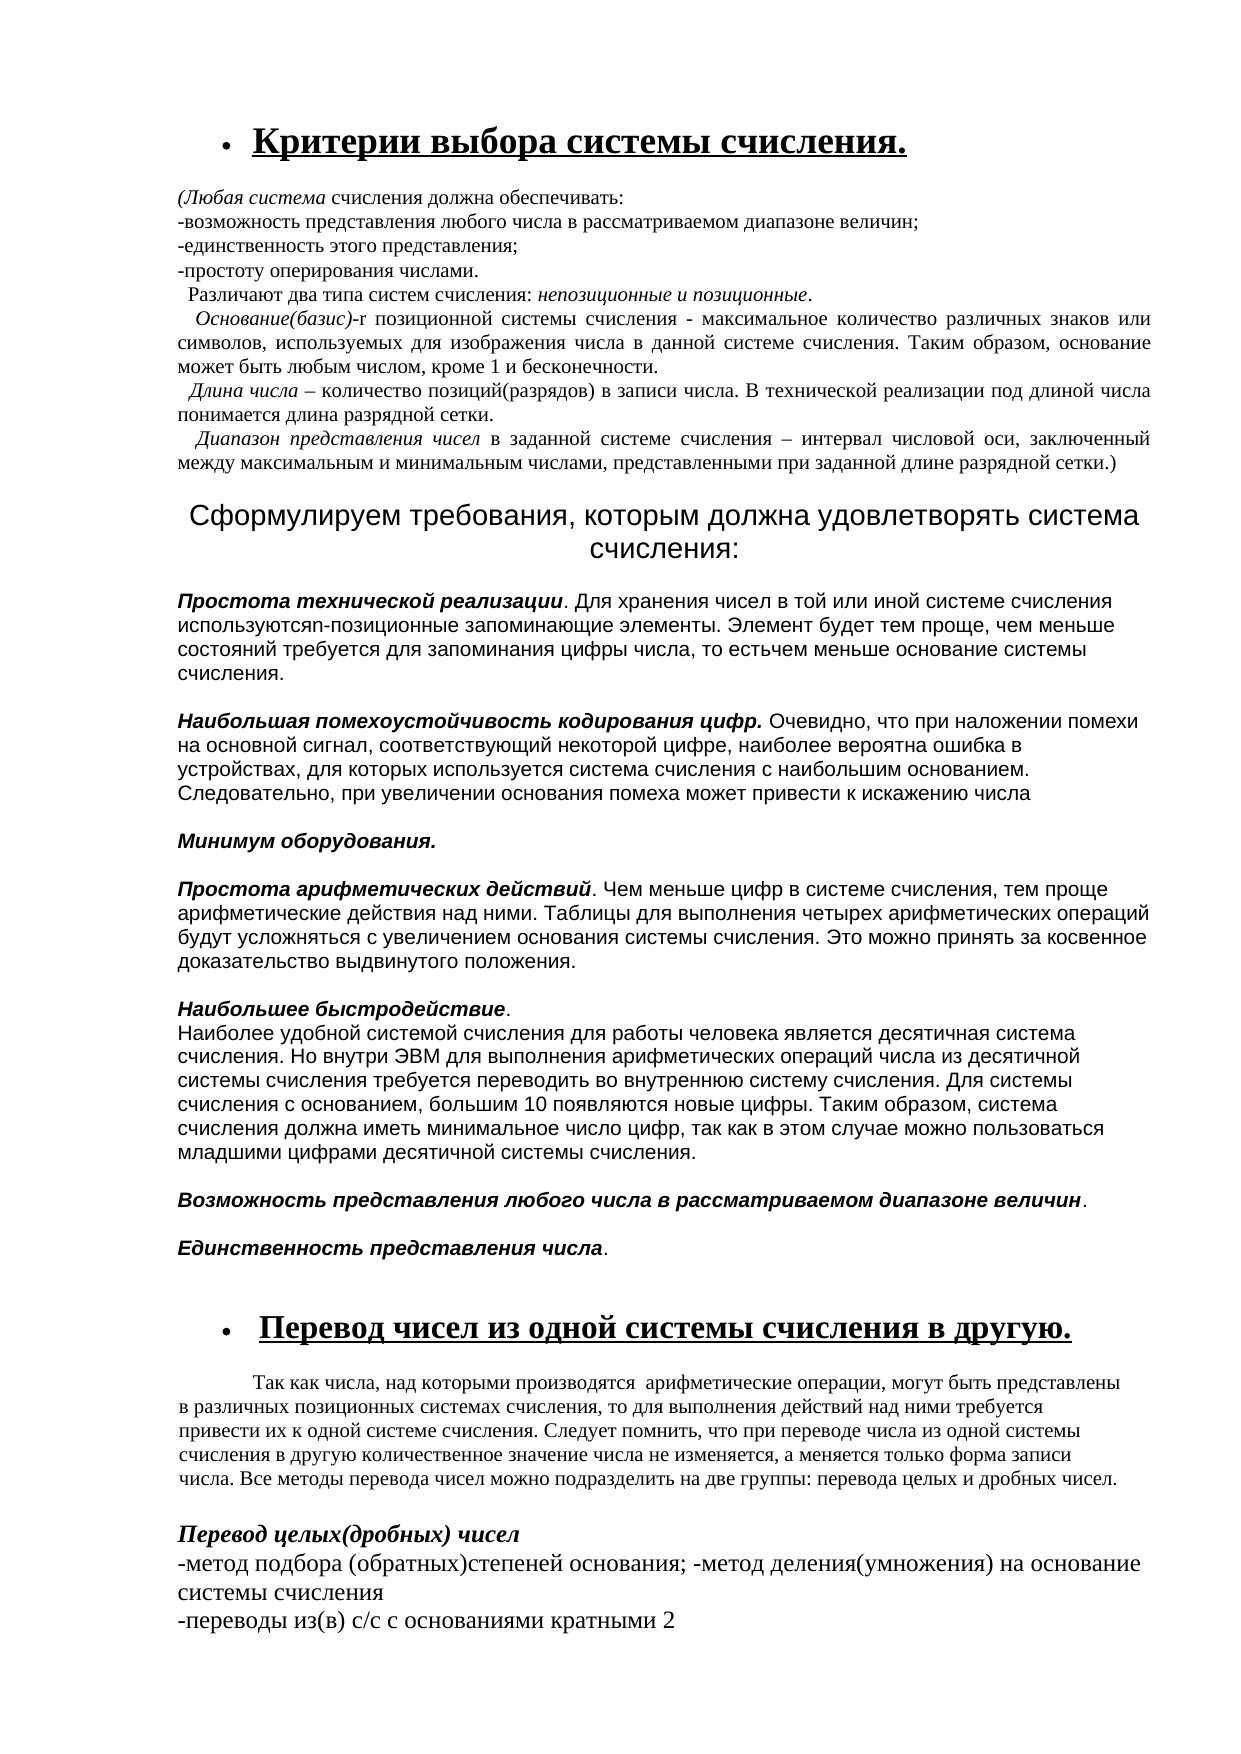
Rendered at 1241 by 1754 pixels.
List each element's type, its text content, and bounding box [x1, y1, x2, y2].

text -переводы из(в) с/с с основаниями кратными 2 [177, 1605, 1152, 1634]
text Единственность представления числа. [177, 1236, 1152, 1260]
text Сформулируем требования, которым должна удовлетворять система счисления: [177, 498, 1152, 565]
text Простота арифметических действий. Чем меньше цифр в системе счисления, тем проще арифметические действия над ними. Таблицы для выполнения четырех арифметических операций будут усложняться с увеличением основания системы счисления. Это можно принять за косвенное доказательство выдвинутого положения. [177, 877, 1152, 972]
text -метод подбора (обратных)степеней основания; -метод деления(умножения) на основание системы счисления [177, 1548, 1152, 1605]
text -простоту оперирования числами. [177, 257, 1152, 282]
text Основание(базис)-r позиционной системы счисления - максимальное количество различных знаков или символов, используемых для изображения числа в данной системе счисления. Таким образом, основание может быть любым числом, кроме 1 и бесконечности. [177, 306, 1152, 378]
list Критерии выбора системы счисления. [223, 118, 1152, 161]
list Перевод чисел из одной системы счисления в другую. [223, 1308, 1152, 1346]
text -единственность этого представления; [177, 233, 1152, 257]
text Диапазон представления чисел в заданной системе счисления – интервал числовой оси, заключенный между максимальным и минимальным числами, представленными при заданной длине разрядной сетки.) [177, 426, 1152, 474]
text Минимум оборудования. [177, 829, 1152, 853]
text -возможность представления любого числа в рассматриваемом диапазоне величин; [177, 209, 1152, 233]
text Длина числа – количество позиций(разрядов) в записи числа. В технической реализации под длиной числа понимается длина разрядной сетки. [177, 378, 1152, 426]
text Простота технической реализации. Для хранения чисел в той или иной системе счисления используютсяn-позиционные запоминающие элементы. Элемент будет тем проще, чем меньше состояний требуется для запоминания цифры числа, то естьчем меньше основание системы счисления. [177, 589, 1152, 685]
text Наибольшее быстродействие. [177, 996, 1152, 1020]
text Так как числа, над которыми производятся арифметические операции, могут быть представлены в различных позиционных системах счисления, то для выполнения действий над ними требуется привести их к одной системе счисления. Следует помнить, что при переводе числа из одной системы счисления в другую количественное значение числа не изменяется, а меняется только форма записи числа. Все методы перевода чисел можно подразделить на две группы: перевода целых и дробных чисел. [179, 1370, 1123, 1490]
text Перевод целых(дробных) чисел [177, 1519, 1152, 1548]
text Наибольшая помехоустойчивость кодирования цифр. Очевидно, что при наложении помехи на основной сигнал, соответствующий некоторой цифре, наиболее вероятна ошибка в устройствах, для которых используется система счисления с наибольшим основанием. Следовательно, при увеличении основания помеха может привести к искажению числа [177, 709, 1152, 805]
text (Любая система счисления должна обеспечивать: [177, 185, 1152, 209]
text Наиболее удобной системой счисления для работы человека является десятичная система счисления. Но внутри ЭВМ для выполнения арифметических операций числа из десятичной системы счисления требуется переводить во внутреннюю систему счисления. Для системы счисления с основанием, большим 10 появляются новые цифры. Таким образом, система счисления должна иметь минимальное число цифр, так как в этом случае можно пользоваться младшими цифрами десятичной системы счисления. [177, 1020, 1152, 1164]
text Возможность представления любого числа в рассматриваемом диапазоне величин. [177, 1188, 1152, 1212]
text Различают два типа систем счисления: непозиционные и позиционные. [177, 282, 1152, 306]
